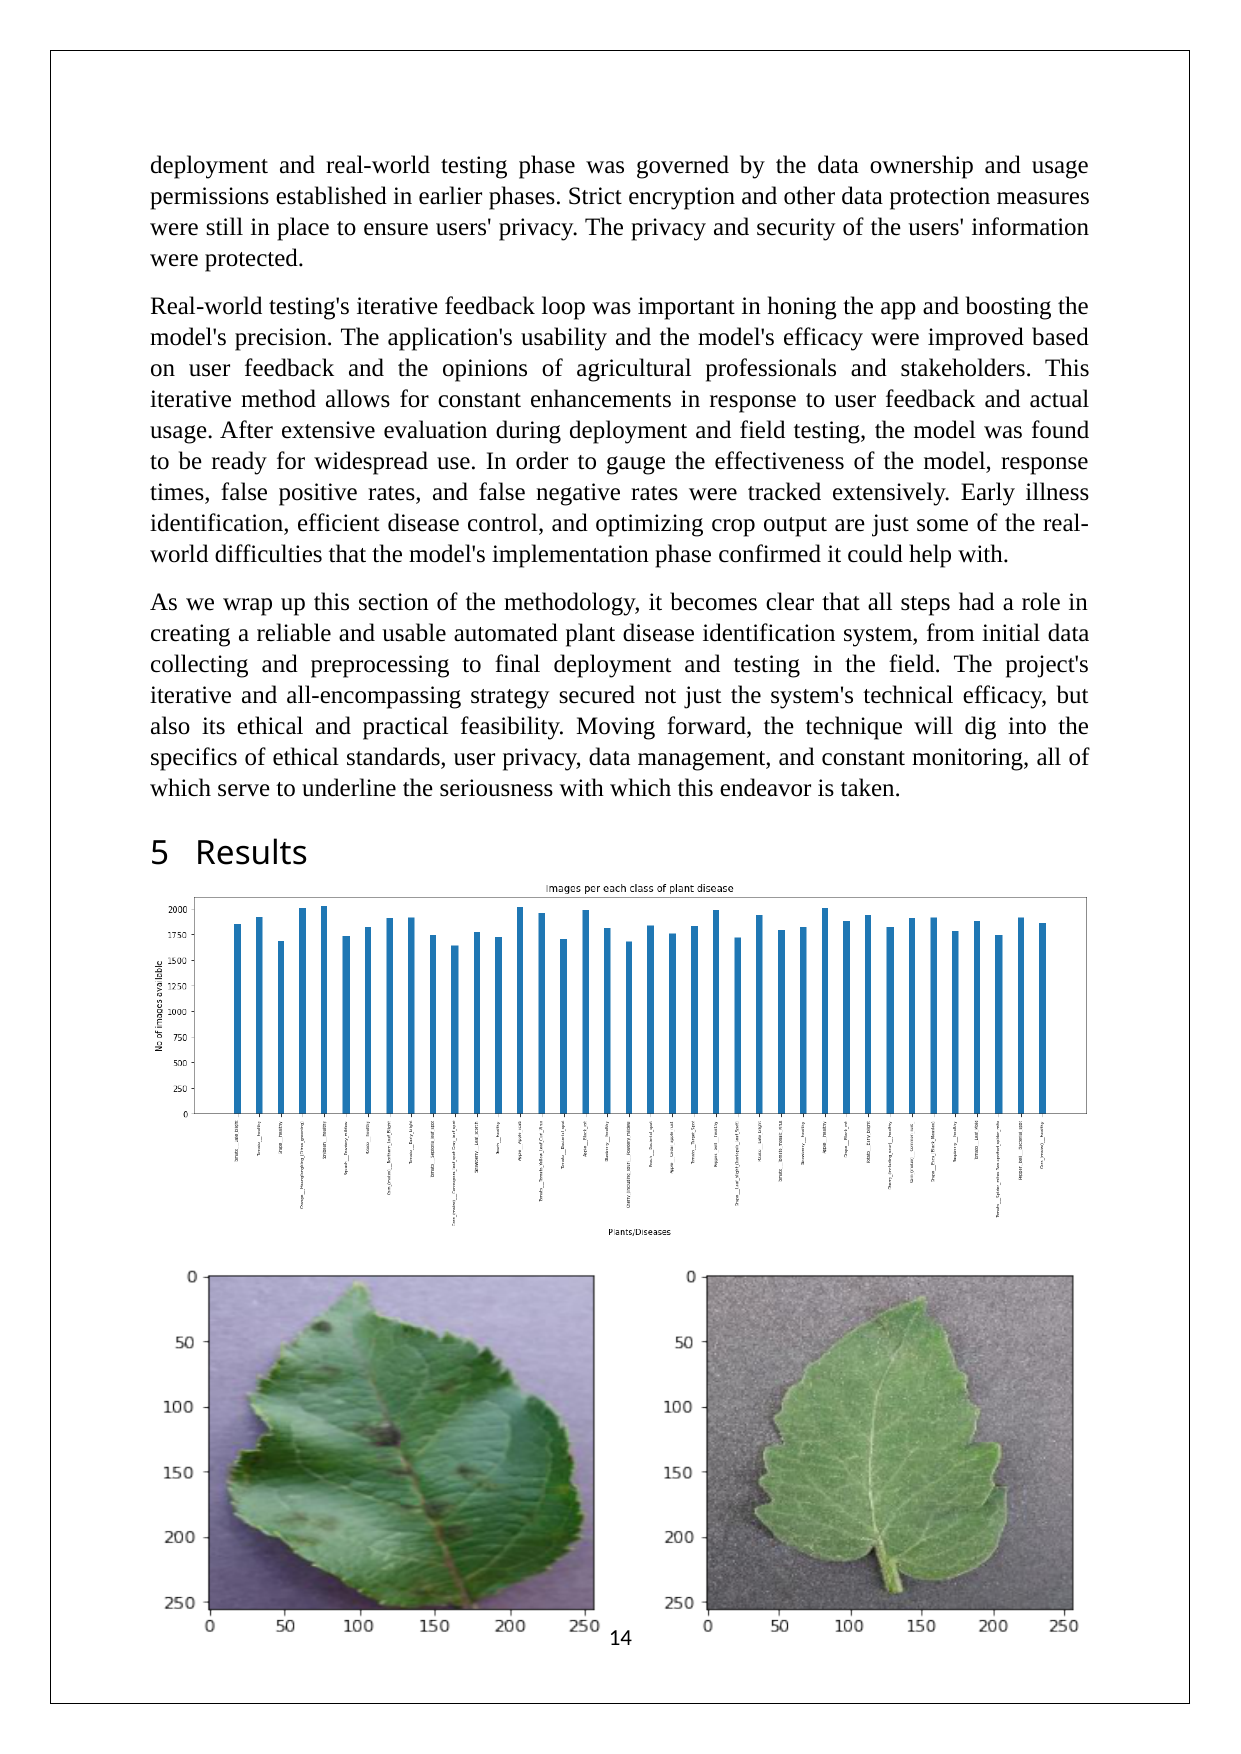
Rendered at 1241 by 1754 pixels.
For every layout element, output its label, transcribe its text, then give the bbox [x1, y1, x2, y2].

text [150, 150, 1090, 272]
picture [651, 1261, 1091, 1646]
subtitle Results [150, 829, 1090, 874]
text Real-world testing's iterative feedback loop was important in honing the app and boosting the model's precision. The application's usability and the model's efficacy were improved based on user feedback and the opinions of agricultural professionals and stakeholders. This iterative method allows for constant enhancements in response to user feedback and actual usage. After extensive evaluation during deployment and field testing, the model was found to be ready for widespread use. In order to gauge the effectiveness of the model, response times, false positive rates, and false negative rates were tracked extensively. Early illness identification, efficient disease control, and optimizing crop output are just some of the real-world difficulties that the model's implementation phase confirmed it could help with. [150, 291, 1090, 568]
text As we wrap up this section of the methodology, it becomes clear that all steps had a role in creating a reliable and usable automated plant disease identification system, from initial data collecting and preprocessing to final deployment and testing in the field. The project's iterative and all-encompassing strategy secured not just the system's technical efficacy, but also its ethical and practical feasibility. Moving forward, the technique will dig into the specifics of ethical standards, user privacy, data management, and constant monitoring, all of which serve to underline the seriousness with which this endeavor is taken. [150, 587, 1090, 802]
picture [150, 1261, 613, 1646]
picture [150, 878, 1091, 1242]
